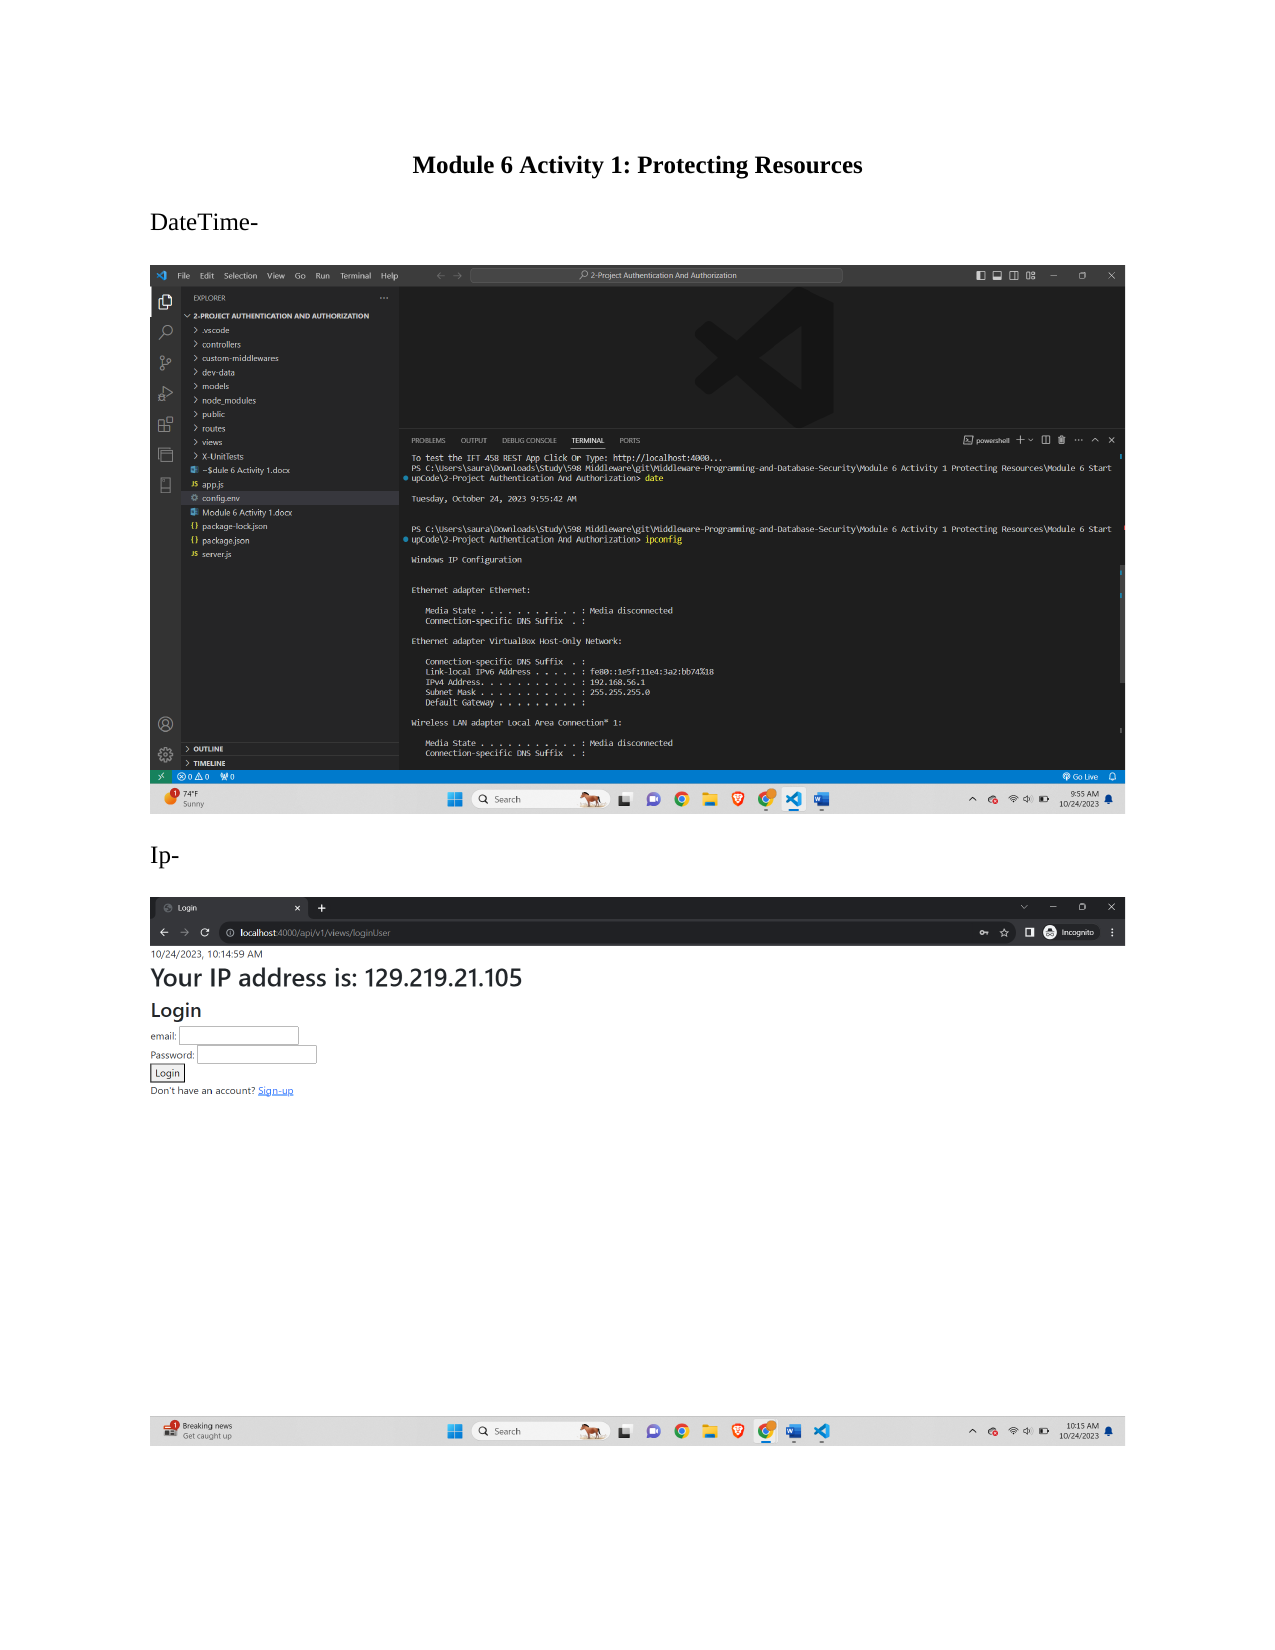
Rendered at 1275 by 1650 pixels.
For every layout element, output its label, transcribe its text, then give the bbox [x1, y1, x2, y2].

picture [150, 265, 1125, 814]
text Ip- [150, 840, 1125, 868]
picture [150, 897, 1125, 1446]
text DateTime- [150, 207, 1125, 236]
text Module 6 Activity 1: Protecting Resources [150, 150, 1125, 179]
